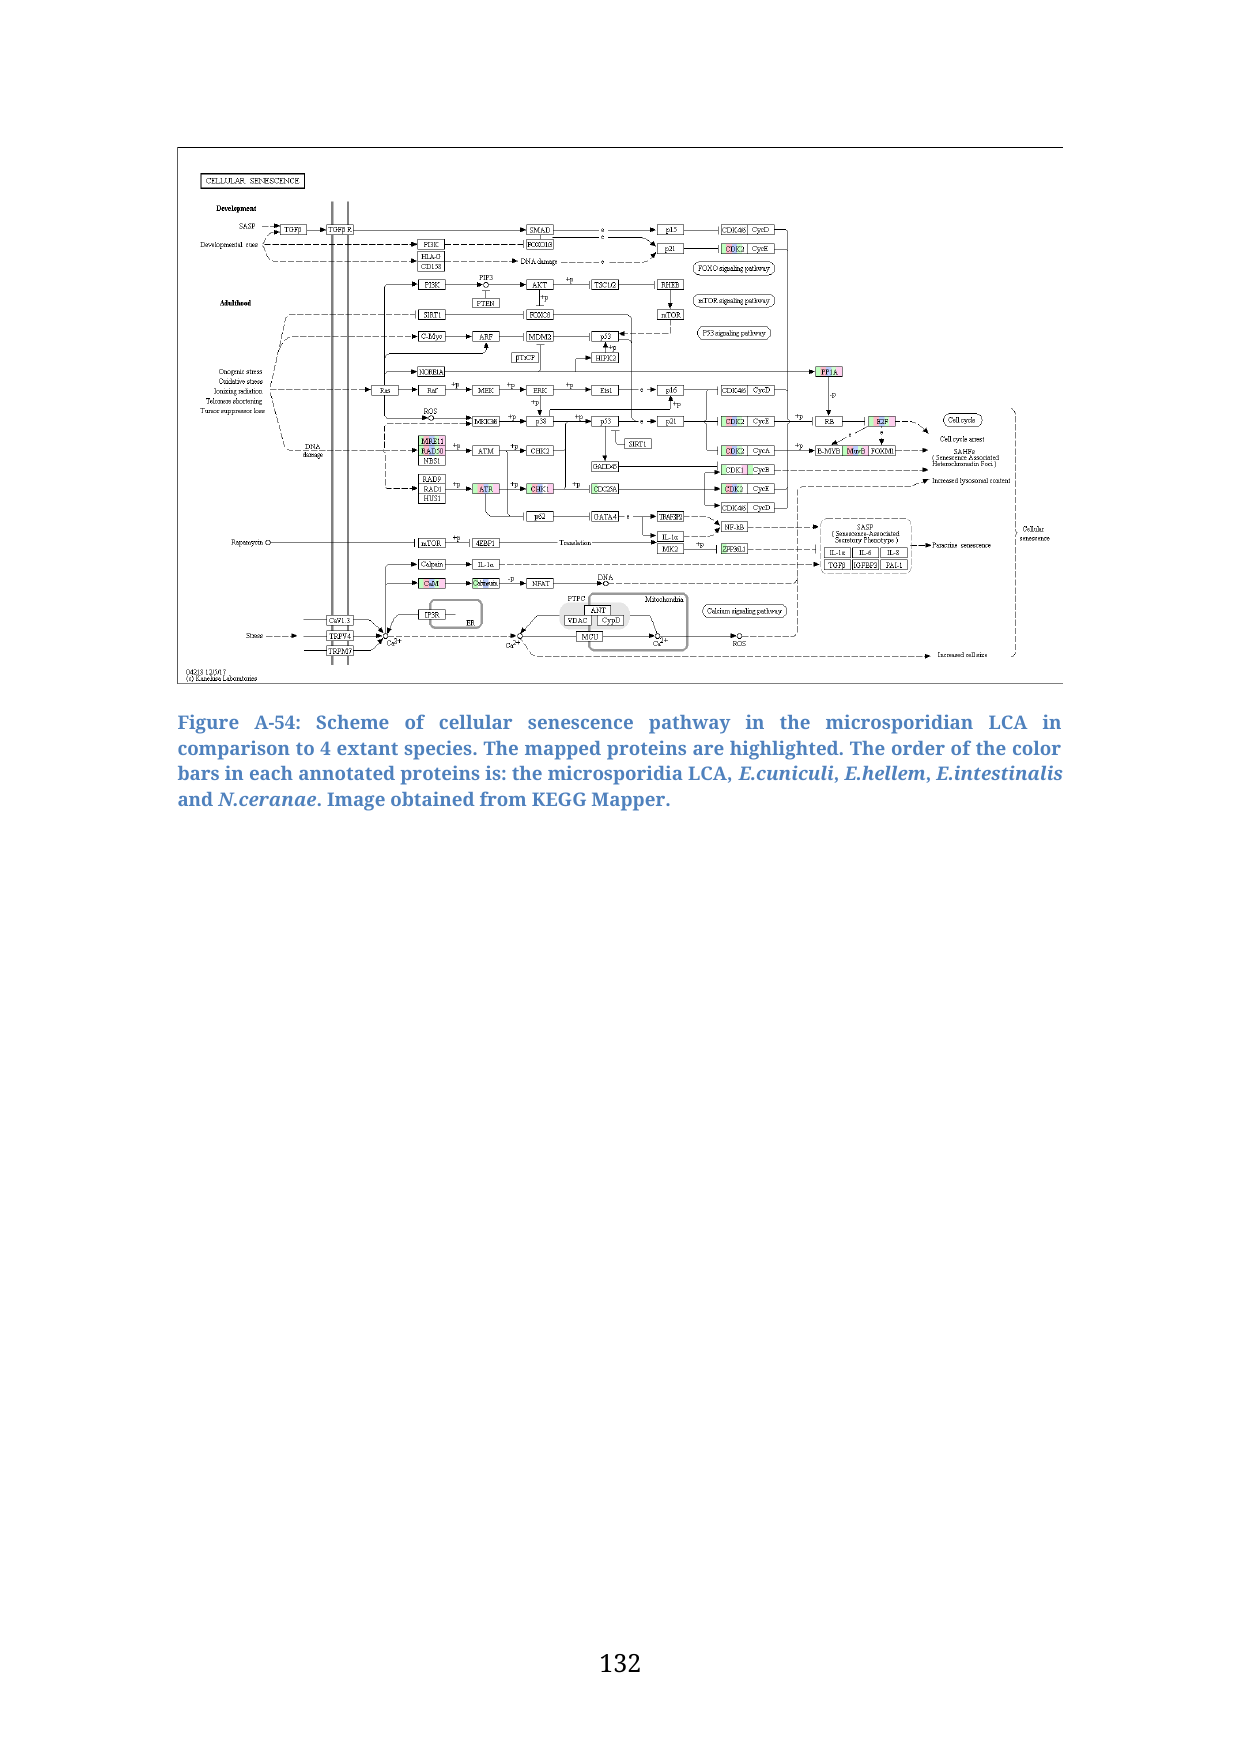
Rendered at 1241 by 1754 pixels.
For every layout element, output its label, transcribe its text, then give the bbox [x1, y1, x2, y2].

picture [177, 147, 1063, 684]
